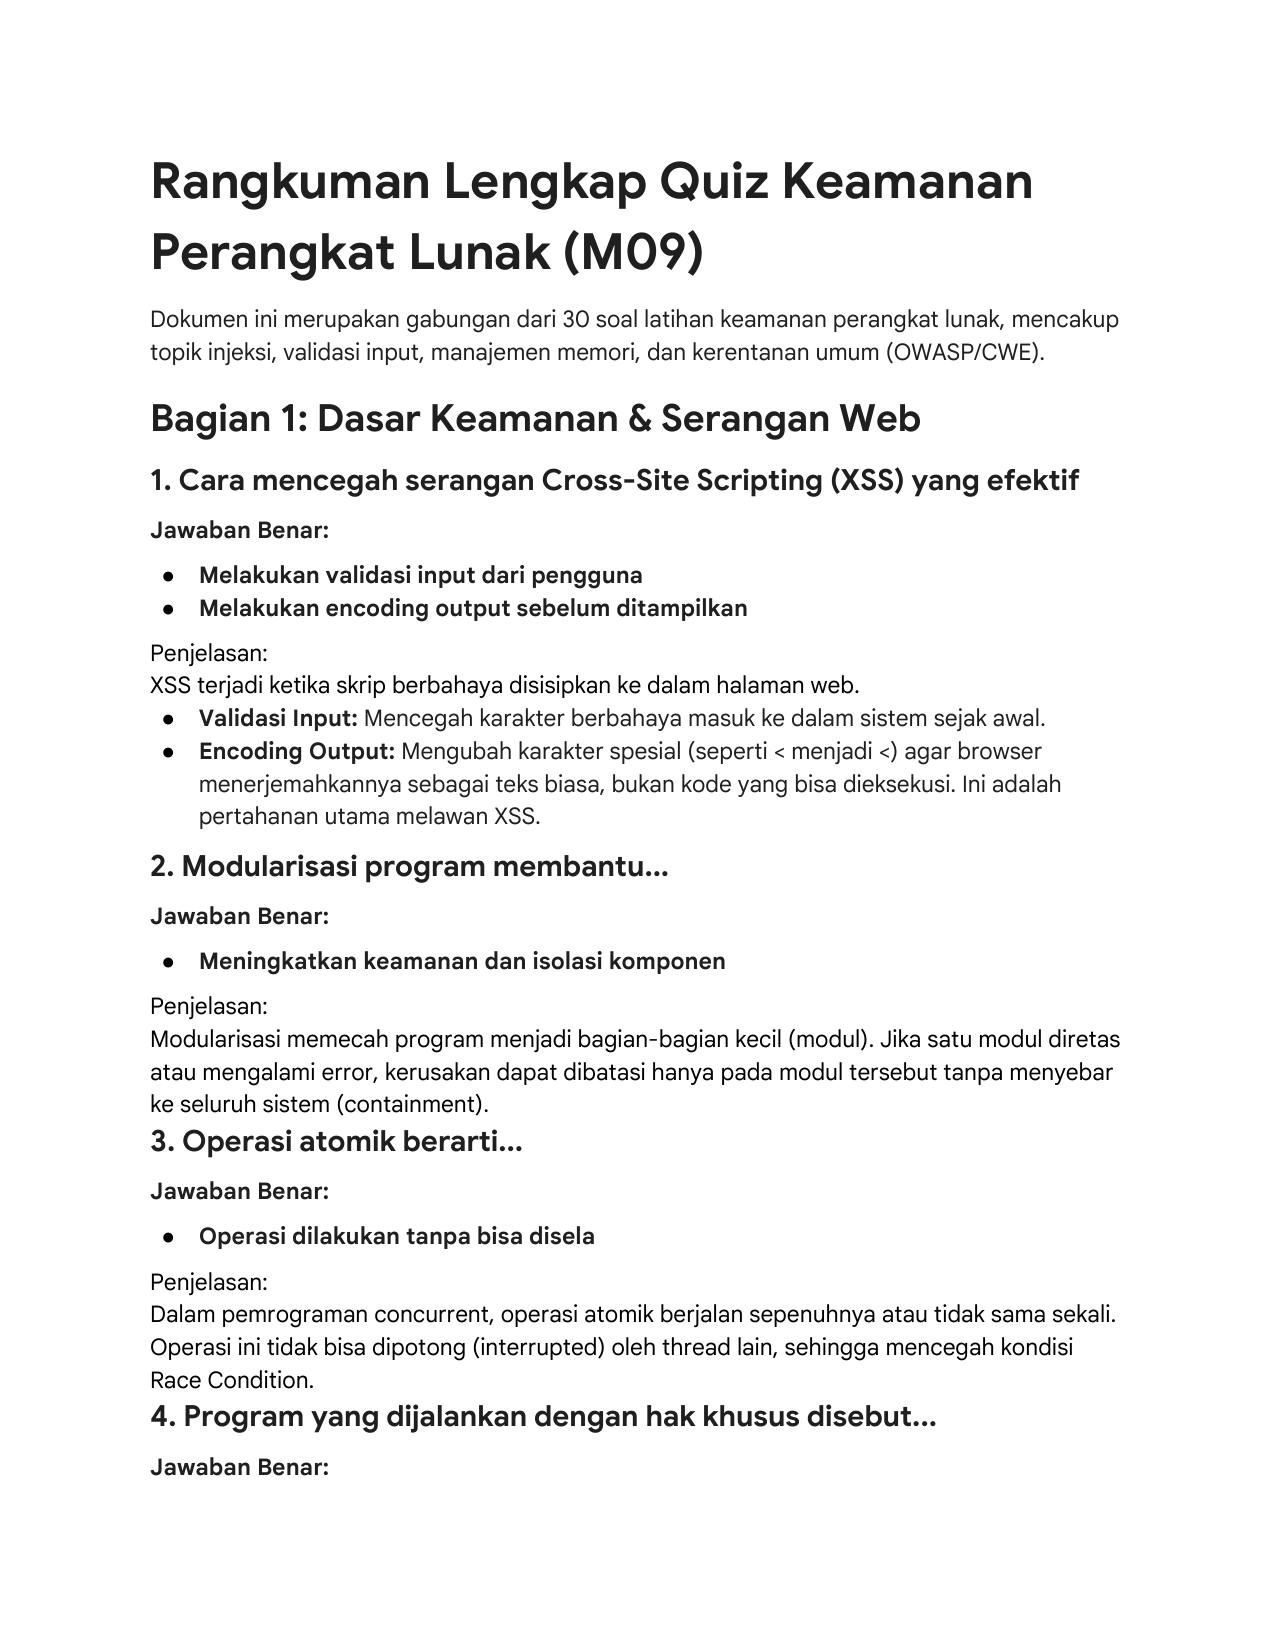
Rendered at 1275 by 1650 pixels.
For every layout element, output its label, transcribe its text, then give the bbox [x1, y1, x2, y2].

subtitle 4. Program yang dijalankan dengan hak khusus disebut... [150, 1398, 1125, 1435]
text Jawaban Benar: [150, 1453, 1125, 1481]
text Dokumen ini merupakan gabungan dari 30 soal latihan keamanan perangkat lunak, mencakup topik injeksi, validasi input, manajemen memori, dan kerentanan umum (OWASP/CWE). [150, 305, 1125, 367]
text Penjelasan: [150, 1268, 1125, 1296]
subtitle 2. Modularisasi program membantu... [150, 848, 1125, 884]
text Penjelasan: [150, 639, 1125, 668]
text XSS terjadi ketika skrip berbahaya disisipkan ke dalam halaman web. [150, 672, 1125, 700]
list Operasi dilakukan tanpa bisa disela [161, 1222, 1125, 1251]
subtitle Rangkuman Lengkap Quiz Keamanan Perangkat Lunak (M09) [150, 150, 1125, 284]
subtitle Bagian 1: Dasar Keamanan & Serangan Web [150, 396, 1125, 443]
text Jawaban Benar: [150, 902, 1125, 931]
text Penjelasan: [150, 992, 1125, 1021]
subtitle 1. Cara mencegah serangan Cross-Site Scripting (XSS) yang efektif [150, 462, 1125, 498]
text Dalam pemrograman concurrent, operasi atomik berjalan sepenuhnya atau tidak sama sekali. Operasi ini tidak bisa dipotong (interrupted) oleh thread lain, sehingga mencegah kondisi Race Condition. [150, 1300, 1125, 1394]
text Modularisasi memecah program menjadi bagian-bagian kecil (modul). Jika satu modul diretas atau mengalami error, kerusakan dapat dibatasi hanya pada modul tersebut tanpa menyebar ke seluruh sistem (containment). [150, 1025, 1125, 1119]
text Jawaban Benar: [150, 516, 1125, 544]
list Encoding Output: Mengubah karakter spesial (seperti < menjadi <) agar browser menerjemahkannya sebagai teks biasa, bukan kode yang bisa dieksekusi. Ini adalah pertahanan utama melawan XSS. [161, 737, 1125, 831]
list Melakukan validasi input dari pengguna [161, 561, 1125, 590]
text Jawaban Benar: [150, 1177, 1125, 1206]
subtitle 3. Operasi atomik berarti... [150, 1123, 1125, 1160]
list Melakukan encoding output sebelum ditampilkan [161, 594, 1125, 622]
list Meningkatkan keamanan dan isolasi komponen [161, 947, 1125, 976]
list Validasi Input: Mencegah karakter berbahaya masuk ke dalam sistem sejak awal. [161, 704, 1125, 733]
